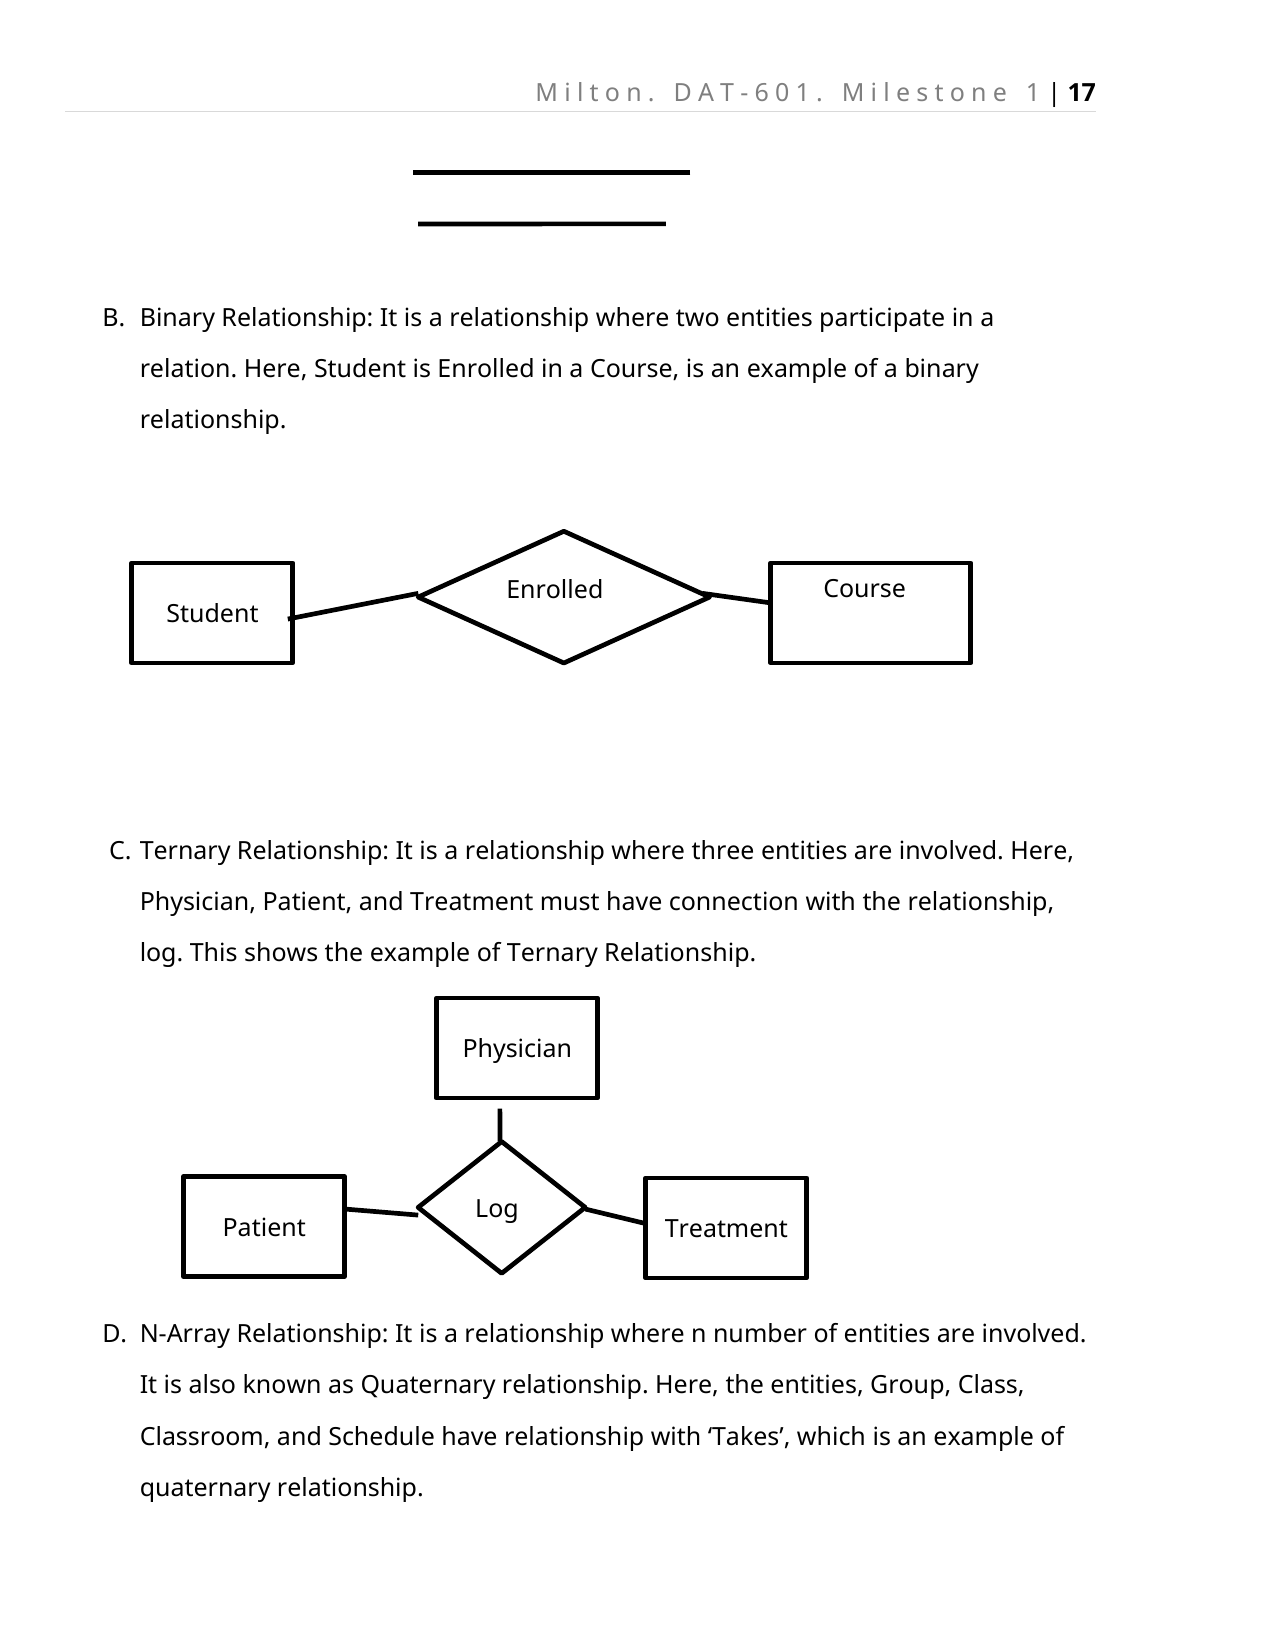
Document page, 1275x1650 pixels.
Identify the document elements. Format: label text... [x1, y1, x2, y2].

list Binary Relationship: It is a relationship where two entities participate in a relation. Here, Student is Enrolled in a Course, is an example of a binary relationship. [102, 299, 1096, 436]
list Ternary Relationship: It is a relationship where three entities are involved. Here, Physician, Patient, and Treatment must have connection with the relationship, log. This shows the example of Ternary Relationship. [109, 833, 1096, 969]
list N-Array Relationship: It is a relationship where n number of entities are involved. It is also known as Quaternary relationship. Here, the entities, Group, Class, Classroom, and Schedule have relationship with ‘Takes’, which is an example of quaternary relationship. [102, 1316, 1096, 1503]
